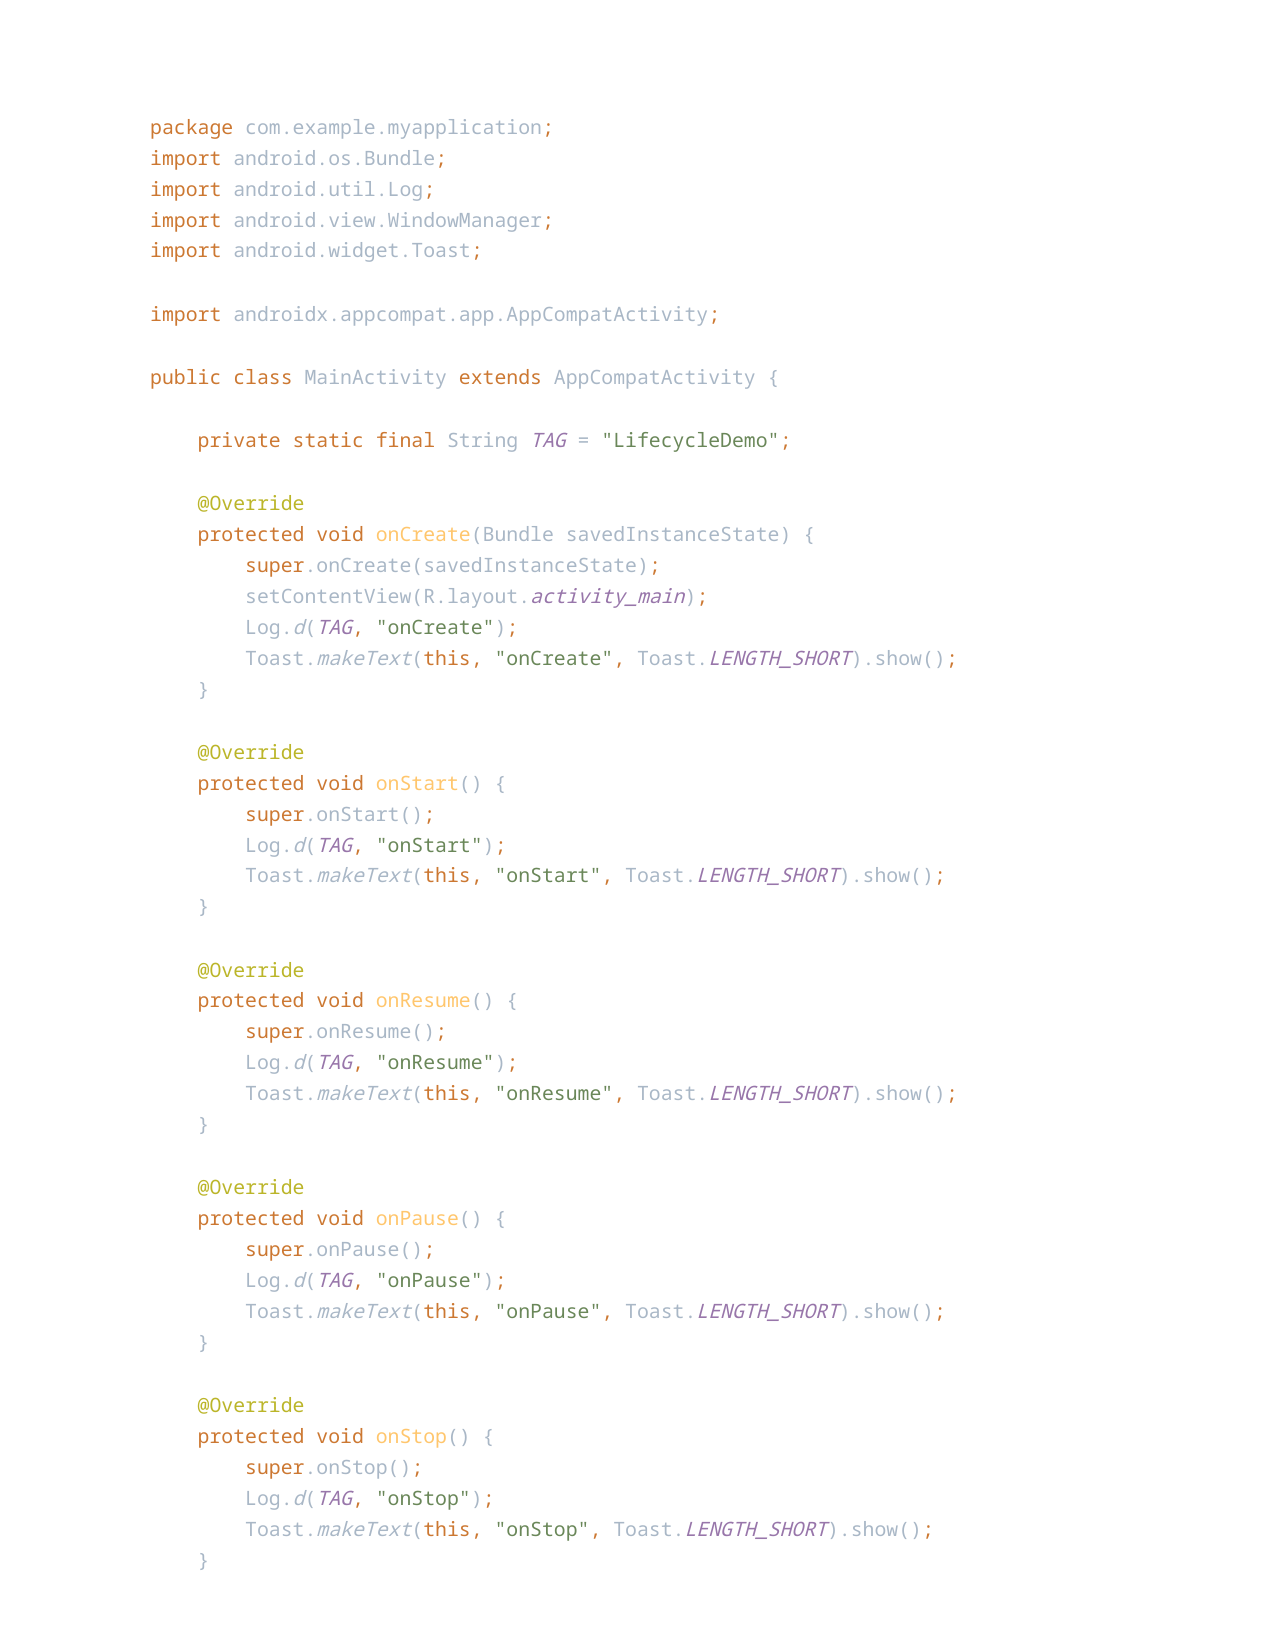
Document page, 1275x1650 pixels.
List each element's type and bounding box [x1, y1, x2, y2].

text [150, 113, 1125, 1573]
